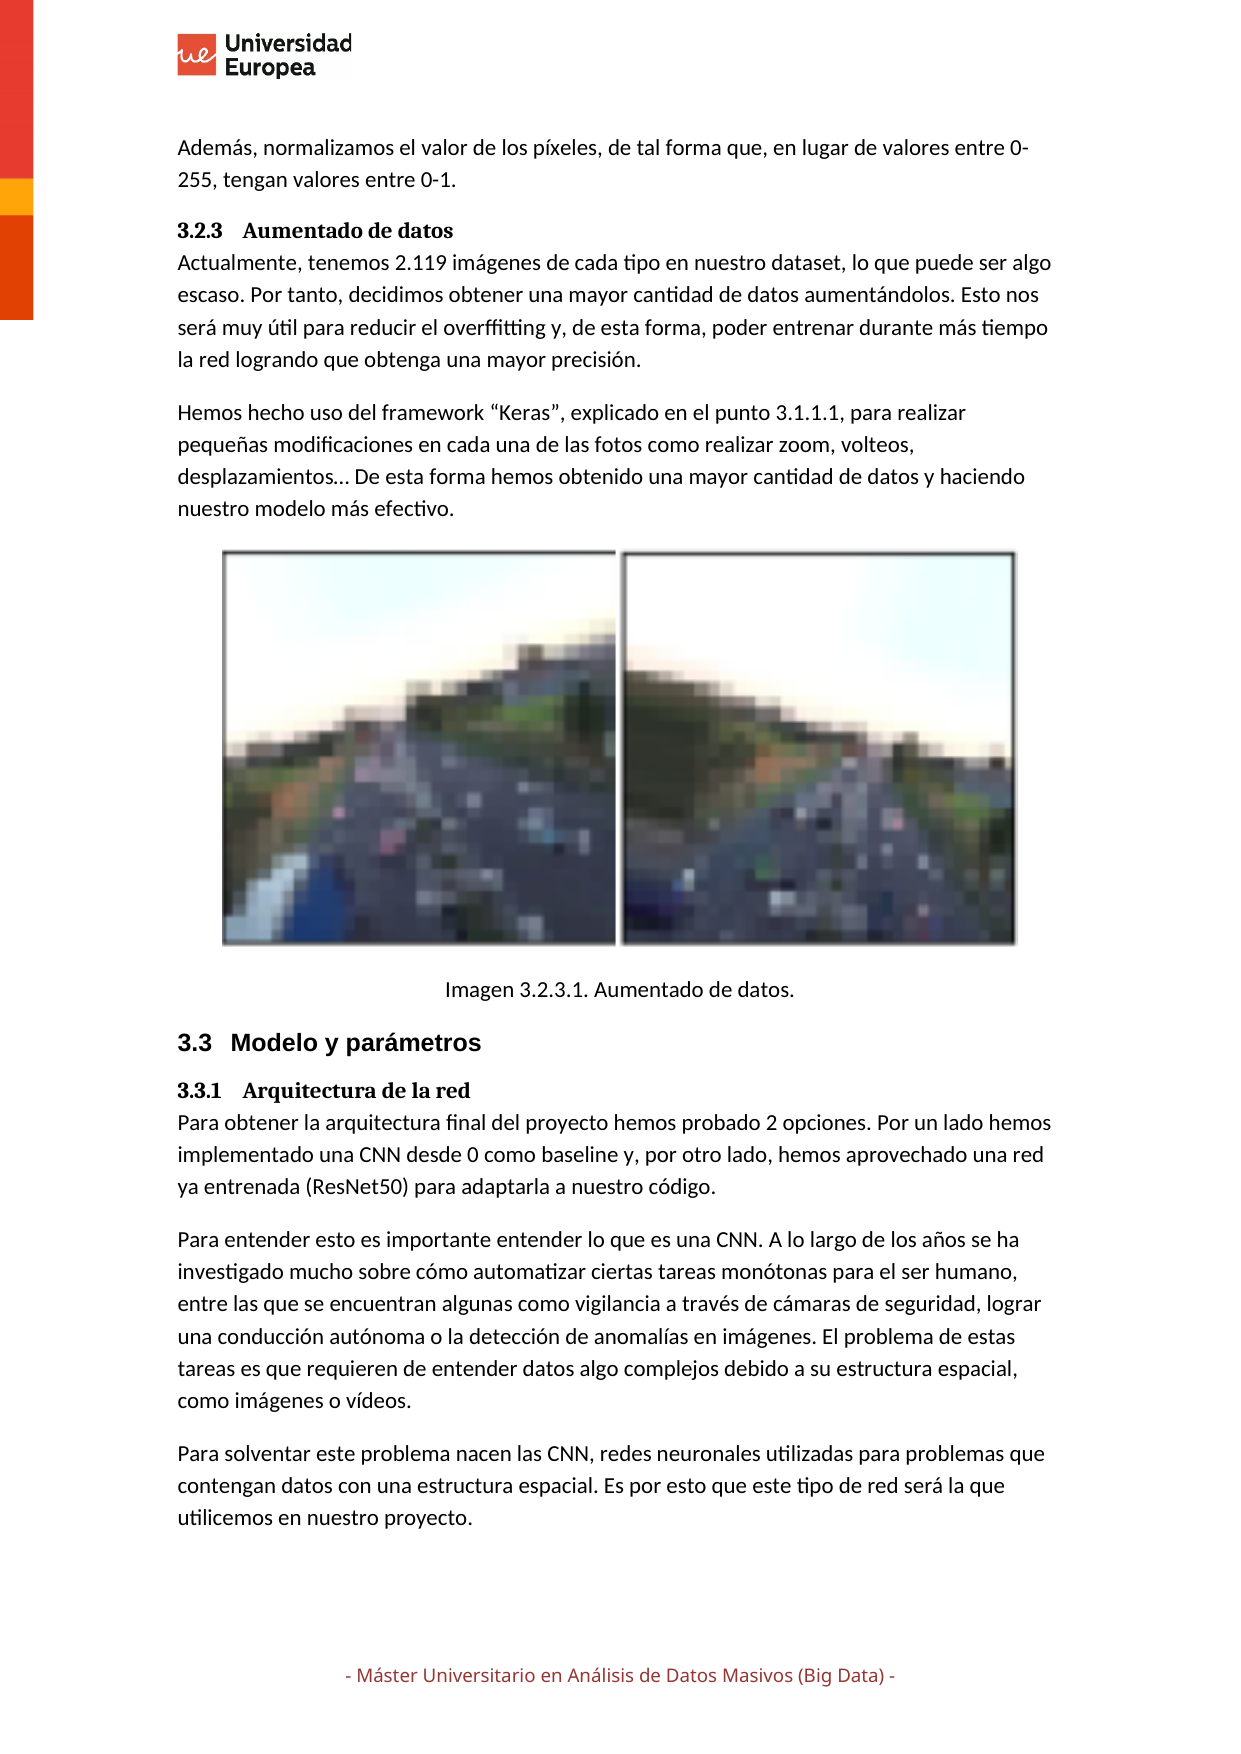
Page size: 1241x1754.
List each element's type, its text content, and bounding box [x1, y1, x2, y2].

subtitle Aumentado de datos [177, 218, 1063, 244]
subtitle Modelo y parámetros [177, 1028, 1063, 1057]
text Para solventar este problema nacen las CNN, redes neuronales utilizadas para problemas que contengan datos con una estructura espacial. Es por esto que este tipo de red será la que utilicemos en nuestro proyecto. [177, 1439, 1063, 1532]
text Imagen 3.2.3.1. Aumentado de datos. [177, 975, 1063, 1003]
text Para obtener la arquitectura final del proyecto hemos probado 2 opciones. Por un lado hemos implementado una CNN desde 0 como baseline y, por otro lado, hemos aprovechado una red ya entrenada (ResNet50) para adaptarla a nuestro código. [177, 1108, 1063, 1200]
text Actualmente, tenemos 2.119 imágenes de cada tipo en nuestro dataset, lo que puede ser algo escaso. Por tanto, decidimos obtener una mayor cantidad de datos aumentándolos. Esto nos será muy útil para reducir el overffitting y, de esta forma, poder entrenar durante más tiempo la red logrando que obtenga una mayor precisión. [177, 248, 1063, 373]
subtitle Arquitectura de la red [177, 1078, 1063, 1104]
picture [222, 547, 1019, 950]
text Para entender esto es importante entender lo que es una CNN. A lo largo de los años se ha investigado mucho sobre cómo automatizar ciertas tareas monótonas para el ser humano, entre las que se encuentran algunas como vigilancia a través de cámaras de seguridad, lograr una conducción autónoma o la detección de anomalías en imágenes. El problema de estas tareas es que requieren de entender datos algo complejos debido a su estructura espacial, como imágenes o vídeos. [177, 1225, 1063, 1414]
picture [177, 33, 352, 79]
text Además, normalizamos el valor de los píxeles, de tal forma que, en lugar de valores entre 0-255, tengan valores entre 0-1. [177, 133, 1063, 193]
text Hemos hecho uso del framework “Keras”, explicado en el punto 3.1.1.1, para realizar pequeñas modificaciones en cada una de las fotos como realizar zoom, volteos, desplazamientos… De esta forma hemos obtenido una mayor cantidad de datos y haciendo nuestro modelo más efectivo. [177, 398, 1063, 522]
picture [0, 0, 34, 320]
